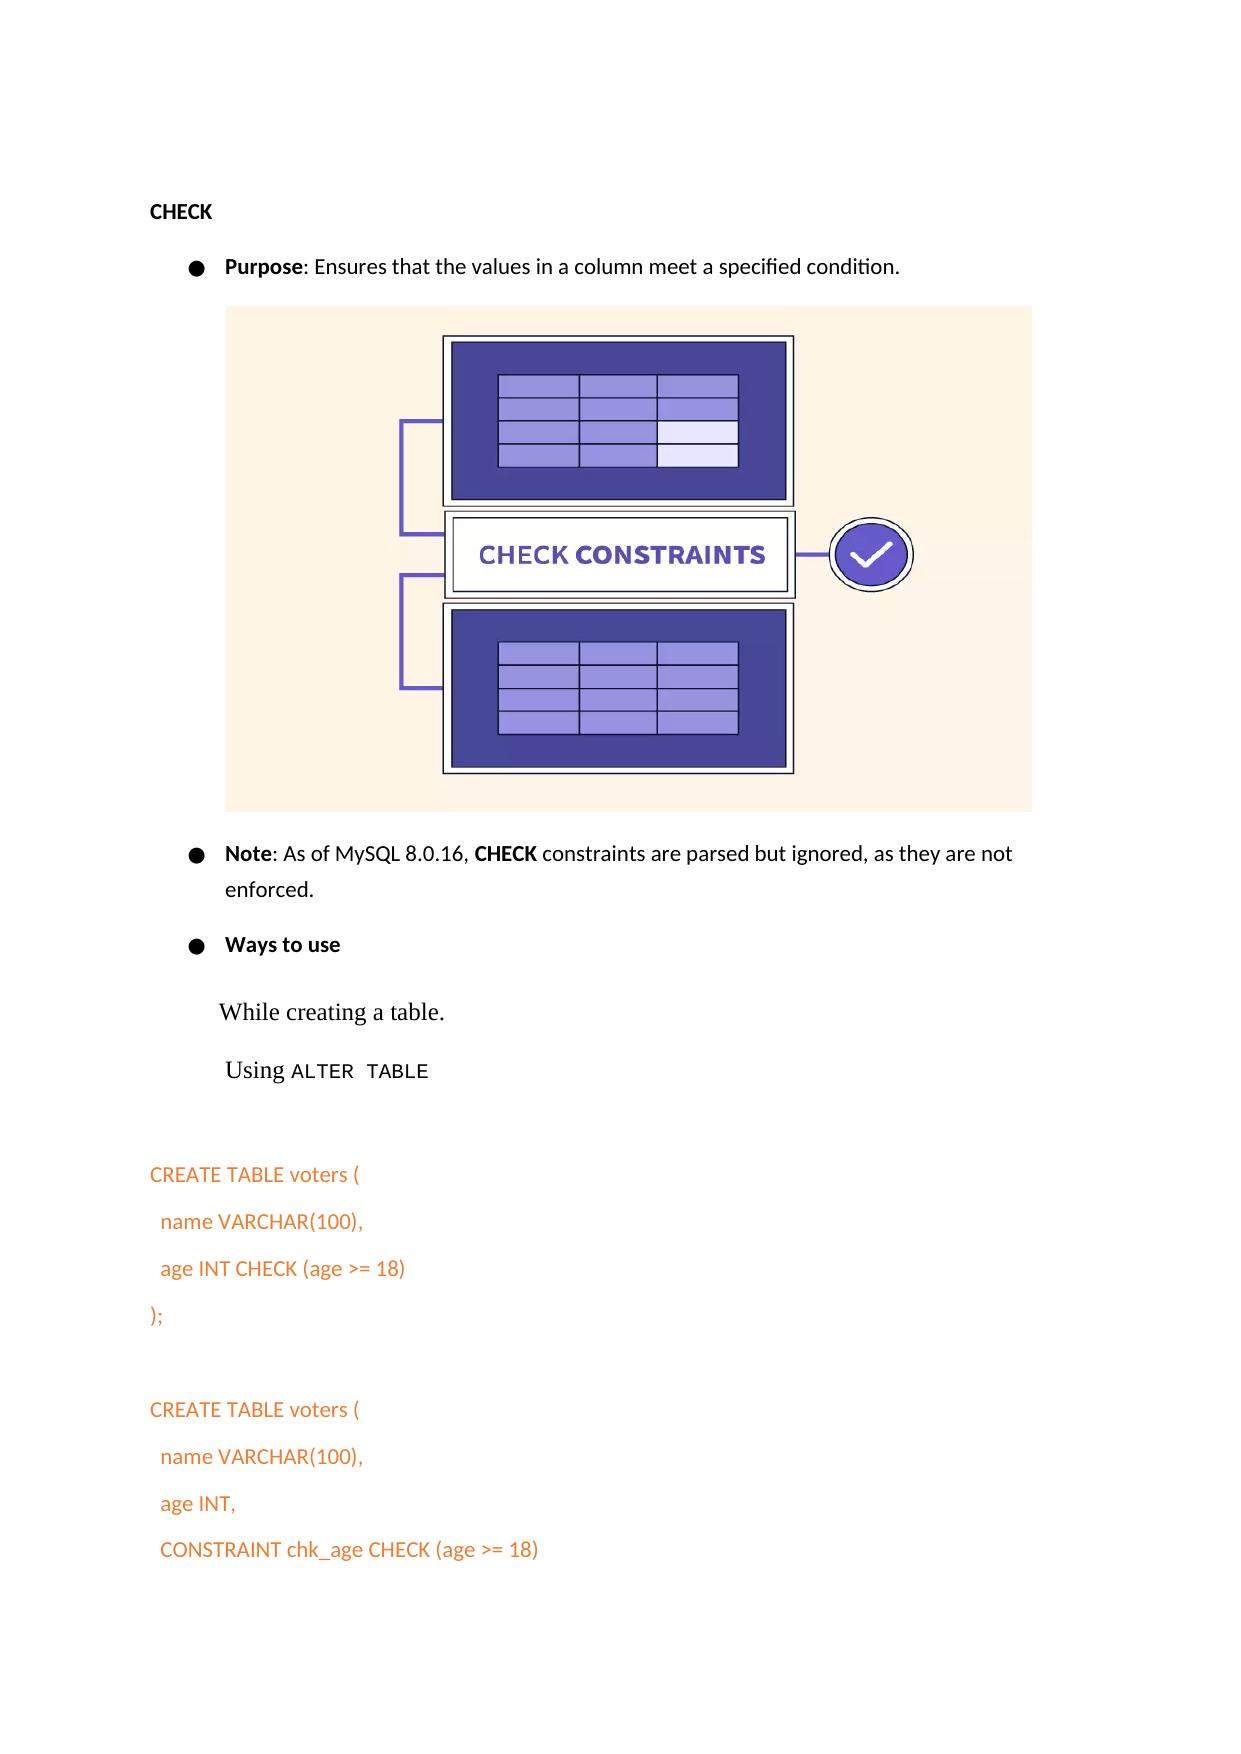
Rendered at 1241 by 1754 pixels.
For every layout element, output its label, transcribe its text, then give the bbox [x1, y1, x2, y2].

text ); [150, 1301, 1090, 1329]
text name VARCHAR(100), [150, 1442, 1090, 1470]
text CREATE TABLE voters ( [150, 1161, 1090, 1189]
text CHECK [150, 197, 1090, 225]
list Note: As of MySQL 8.0.16, CHECK constraints are parsed but ignored, as they are not enforced. [187, 830, 1090, 903]
text age INT, [150, 1489, 1090, 1517]
text CREATE TABLE voters ( [150, 1395, 1090, 1423]
picture [225, 306, 1033, 812]
list Ways to use [187, 922, 1090, 964]
list Purpose: Ensures that the values in a column meet a specified condition. [187, 244, 1090, 286]
text CONSTRAINT chk_age CHECK (age >= 18) [150, 1536, 1090, 1564]
text Using ALTER TABLE [225, 1055, 1090, 1084]
text While creating a table. [150, 997, 1090, 1026]
text age INT CHECK (age >= 18) [150, 1254, 1090, 1282]
text name VARCHAR(100), [150, 1207, 1090, 1236]
